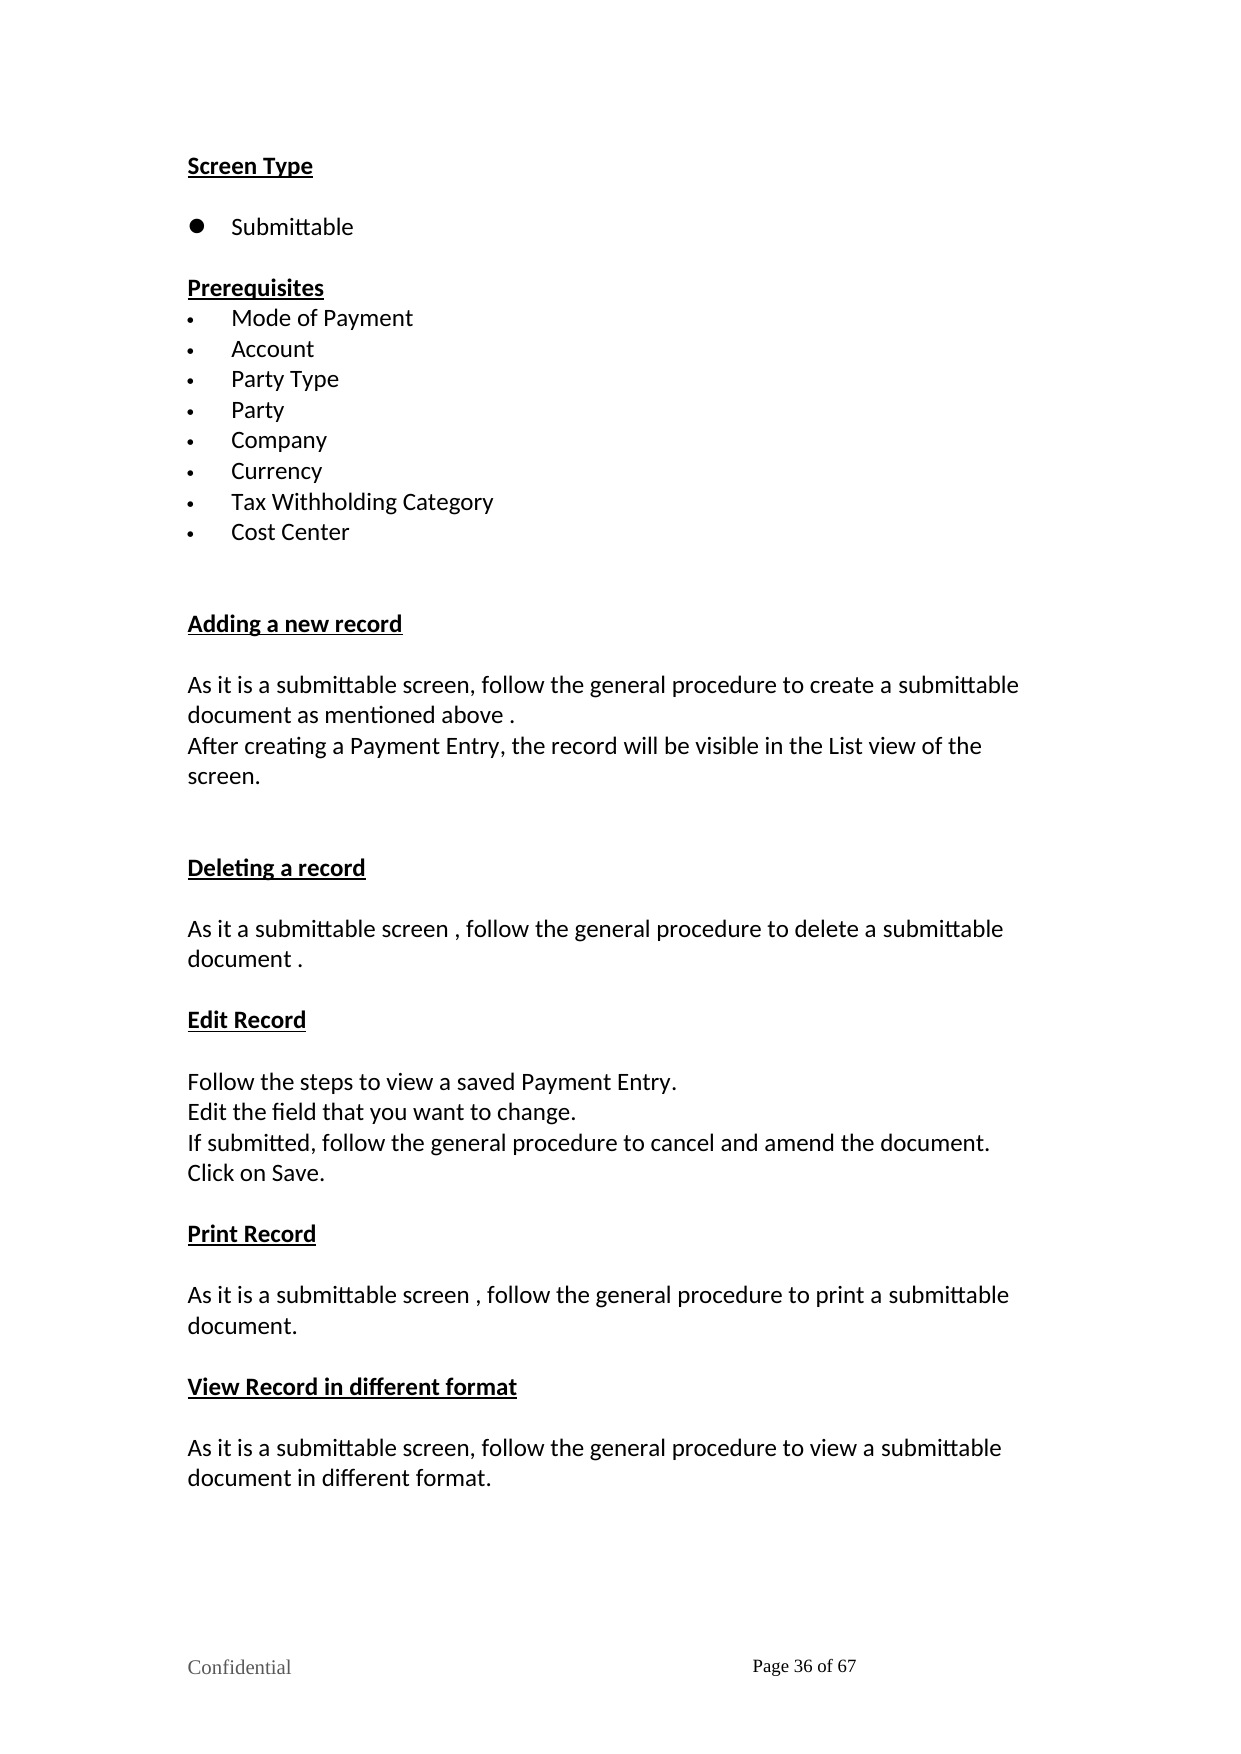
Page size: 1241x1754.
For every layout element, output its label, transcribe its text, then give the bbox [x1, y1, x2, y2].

text Screen Type [187, 150, 1053, 181]
text As it is a submittable screen, follow the general procedure to view a submittable document in different format. [187, 1432, 1053, 1493]
list Submittable [187, 211, 1053, 242]
text Print Record [187, 1218, 1053, 1249]
text After creating a Payment Entry, the record will be visible in the List view of the screen. [187, 730, 1053, 791]
text If submitted, follow the general procedure to cancel and amend the document. [187, 1127, 1053, 1157]
list Currency [187, 455, 1053, 486]
text Click on Save. [187, 1157, 1053, 1188]
text Adding a new record [187, 608, 1053, 638]
text Prerequisites [187, 272, 1053, 303]
list Account [187, 333, 1053, 364]
text As it a submittable screen , follow the general procedure to delete a submittable document . [187, 913, 1053, 974]
text Edit the field that you want to change. [187, 1096, 1053, 1127]
list Mode of Payment [187, 303, 1053, 333]
text As it is a submittable screen, follow the general procedure to create a submittable document as mentioned above . [187, 669, 1053, 730]
list Party [187, 394, 1053, 425]
text View Record in different format [187, 1371, 1053, 1401]
text As it is a submittable screen , follow the general procedure to print a submittable document. [187, 1279, 1053, 1340]
text Follow the steps to view a saved Payment Entry. [187, 1066, 1053, 1096]
list Company [187, 425, 1053, 455]
text Edit Record [187, 1004, 1053, 1035]
list Party Type [187, 364, 1053, 394]
text Deleting a record [187, 852, 1053, 882]
list Cost Center [187, 516, 1053, 547]
list Tax Withholding Category [187, 486, 1053, 516]
